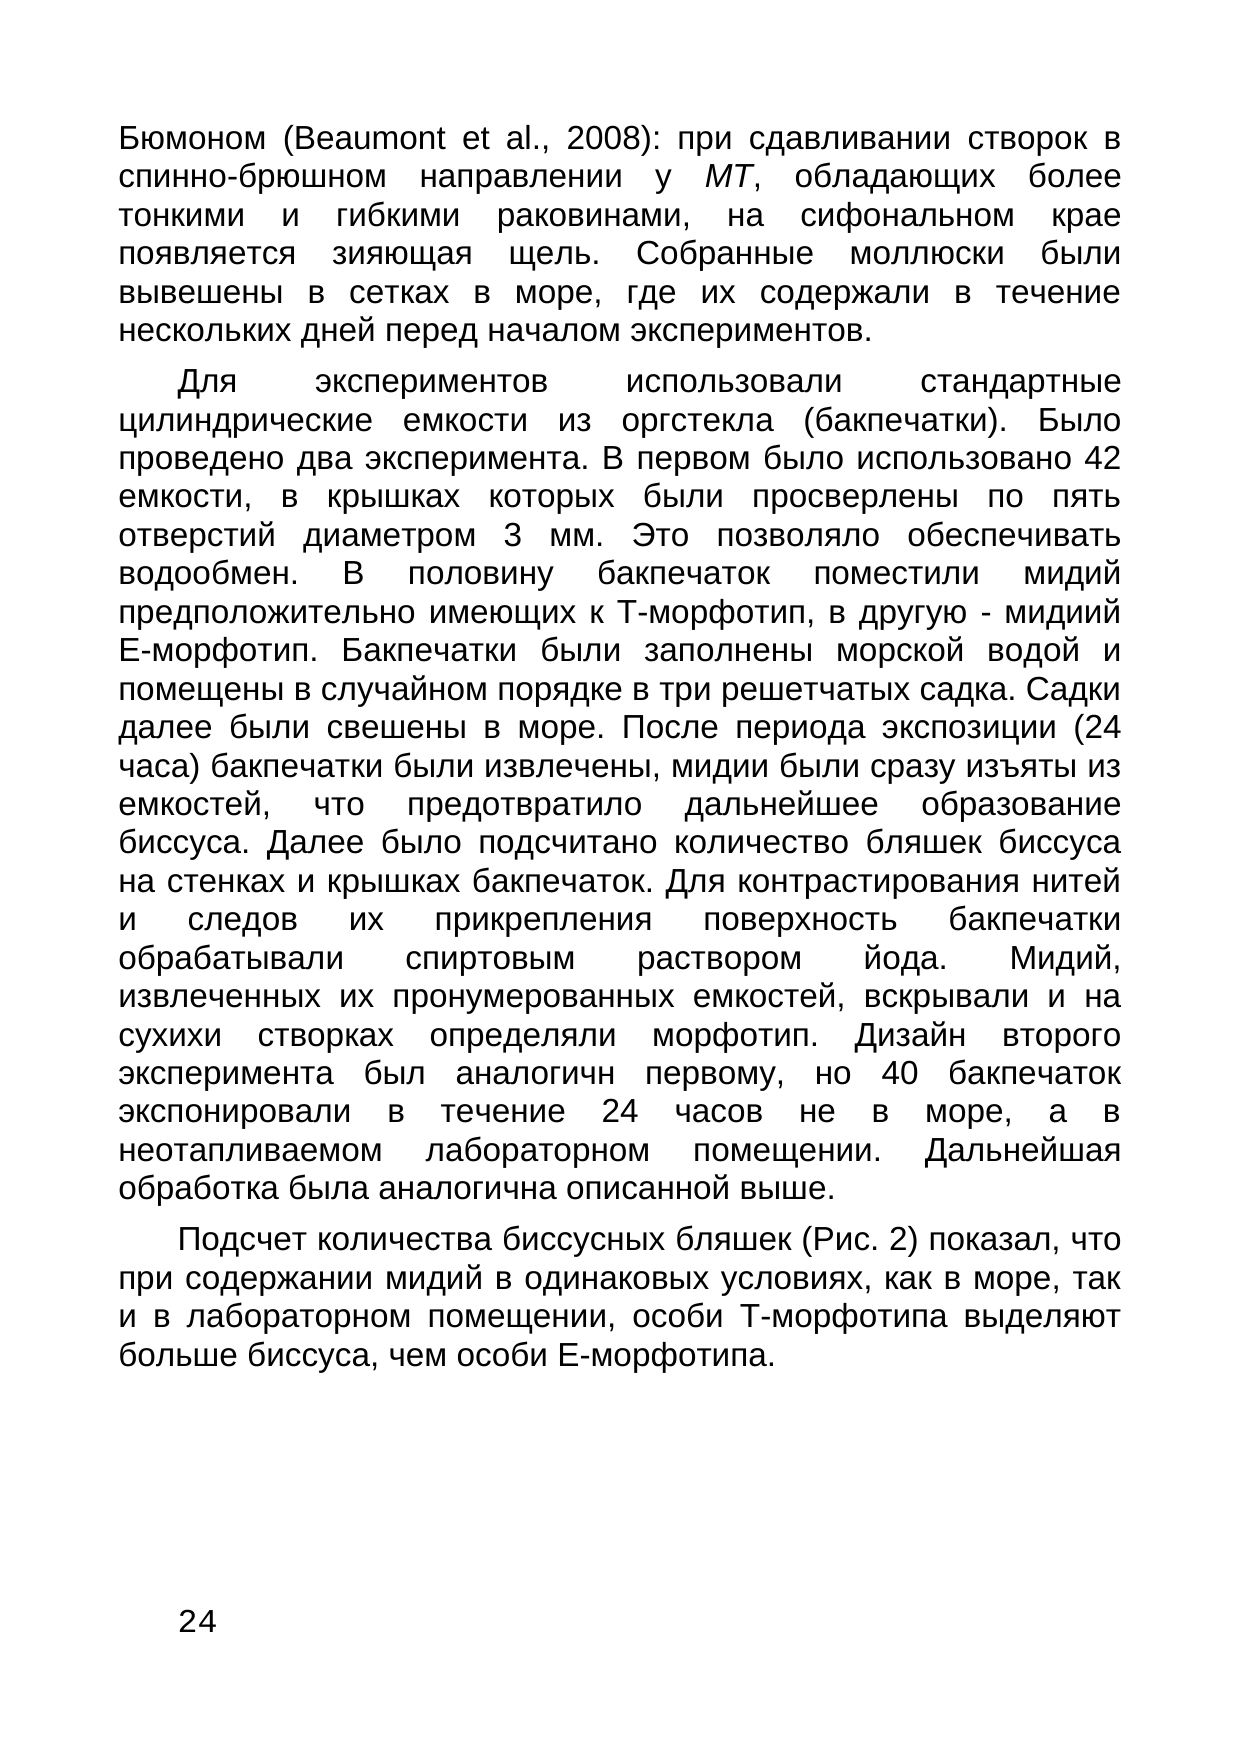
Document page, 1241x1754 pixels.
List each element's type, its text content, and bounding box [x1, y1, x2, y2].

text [118, 118, 1122, 349]
text Для экспериментов использовали стандартные цилиндрические емкости из оргстекла (бакпечатки). Было проведено два эксперимента. В первом было использовано 42 емкости, в крышках которых были просверлены по пять отверстий диаметром 3 мм. Это позволяло обеспечивать водообмен. В половину бакпечаток поместили мидий предположительно имеющих к T-морфотип, в другую - мидиий E-морфотип. Бакпечатки были заполнены морской водой и помещены в случайном порядке в три решетчатых садка. Садки далее были свешены в море. После периода экспозиции (24 часа) бакпечатки были извлечены, мидии были сразу изъяты из емкостей, что предотвратило дальнейшее образование биссуса. Далее было подсчитано количество бляшек биссуса на стенках и крышках бакпечаток. Для контрастирования нитей и следов их прикрепления поверхность бакпечатки обрабатывали спиртовым раствором йода. Мидий, извлеченных их пронумерованных емкостей, вскрывали и на сухихи створках определяли морфотип. Дизайн второго эксперимента был аналогичн первому, но 40 бакпечаток экспонировали в течение 24 часов не в море, а в неотапливаемом лабораторном помещении. Дальнейшая обработка была аналогична описанной выше. [118, 361, 1122, 1207]
text Подсчет количества биссусных бляшек (Рис. 2) показал, что при содержании мидий в одинаковых условиях, как в море, так и в лабораторном помещении, особи T-морфотипа выделяют больше биссуса, чем особи E-морфотипа. [118, 1219, 1122, 1373]
